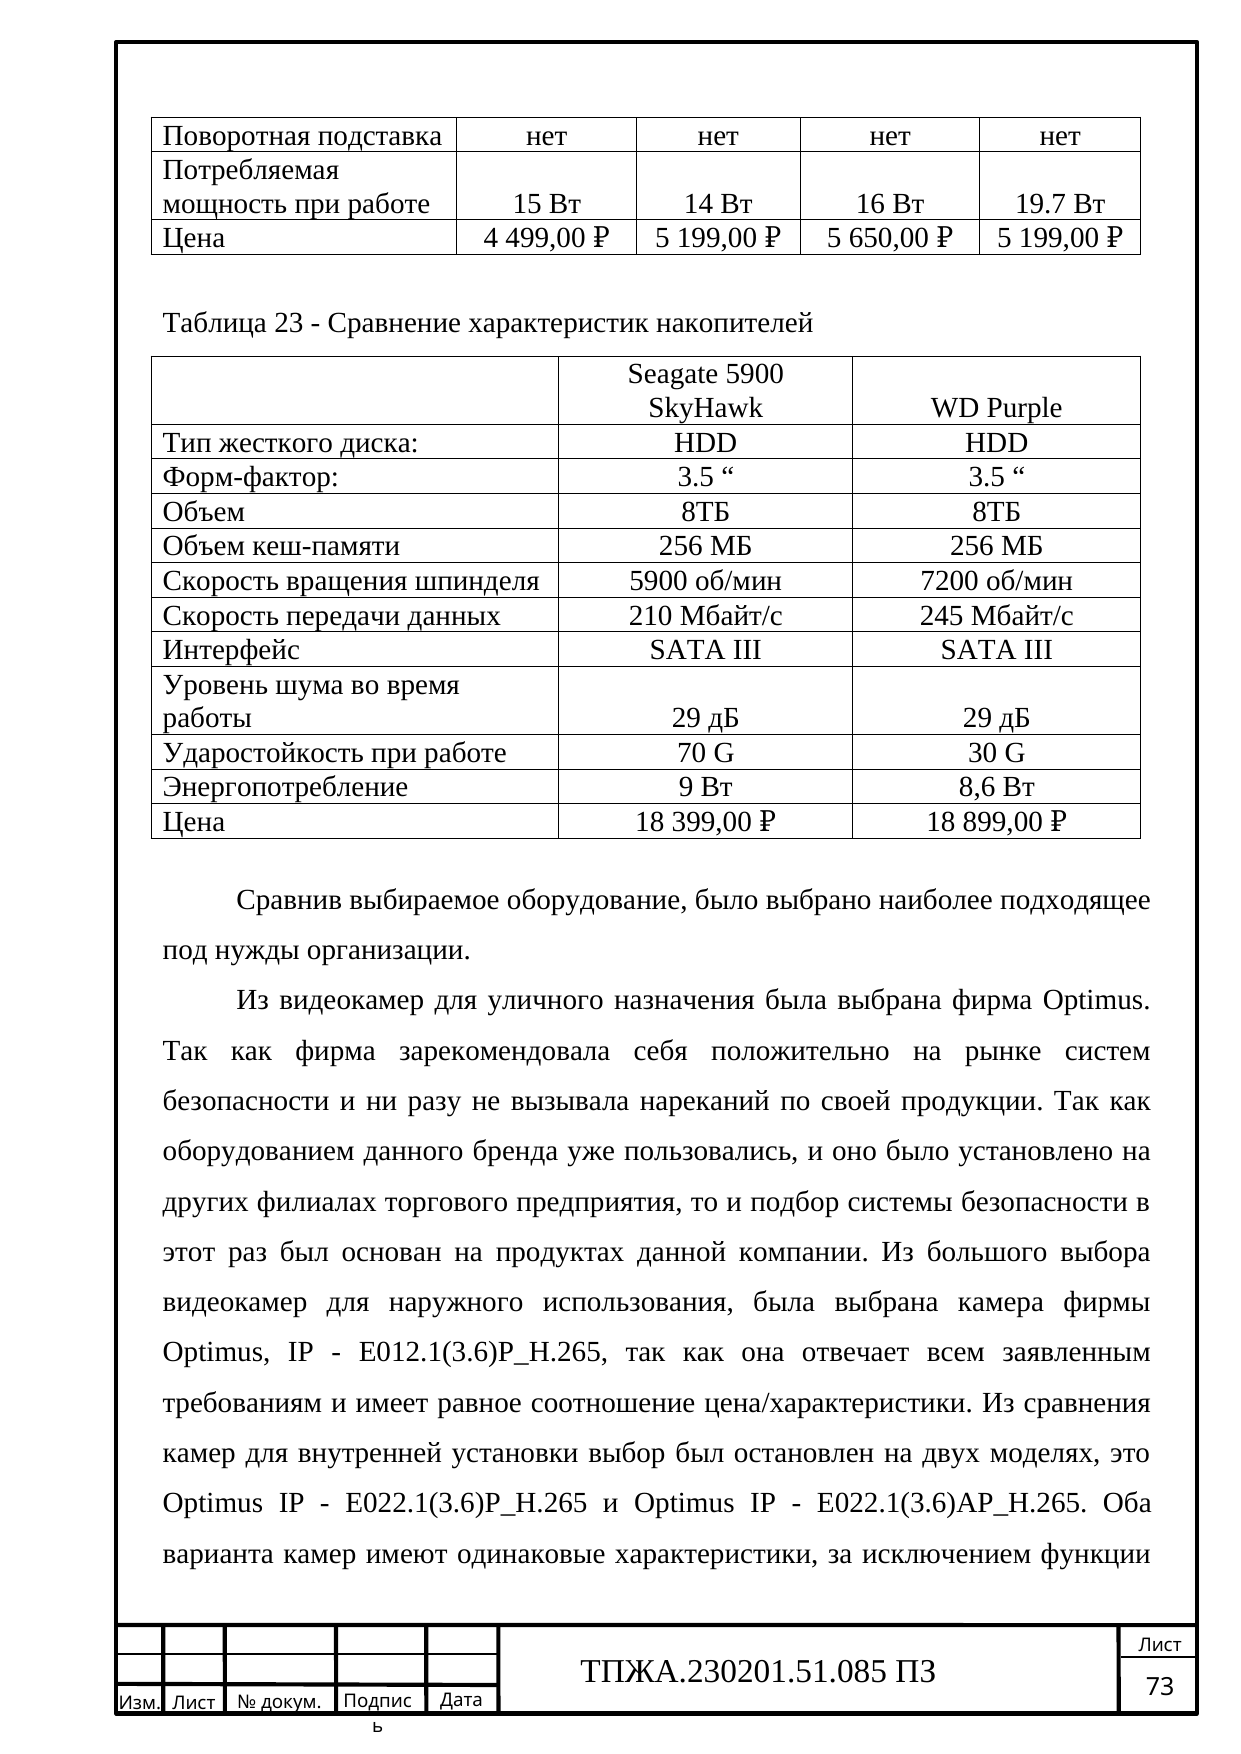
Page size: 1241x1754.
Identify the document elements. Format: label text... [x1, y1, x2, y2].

table_cell Энергопотребление [152, 770, 558, 803]
table_cell 5 199,00 ₽ [637, 220, 800, 254]
table_header WD Purple [853, 357, 1140, 424]
table_cell 245 Мбайт/с [853, 598, 1140, 631]
table_cell Уровень шума во время работы [152, 667, 558, 734]
table_cell 8ТБ [559, 494, 852, 527]
table_cell 29 дБ [853, 667, 1140, 734]
table_cell 256 МБ [853, 529, 1140, 562]
table_cell 3.5 “ [853, 459, 1140, 493]
table_cell нет [457, 118, 636, 151]
table_cell HDD [559, 425, 852, 458]
table_cell 5 199,00 ₽ [980, 220, 1140, 254]
text Сравнив выбираемое оборудование, было выбрано наиболее подходящее под нужды организации. [162, 882, 1152, 966]
text Таблица 23 - Сравнение характеристик накопителей [162, 305, 1152, 339]
table_cell Интерфейс [152, 632, 558, 666]
table_cell Объем кеш-памяти [152, 529, 558, 562]
table_cell 29 дБ [559, 667, 852, 734]
table_cell Скорость вращения шпинделя [152, 563, 558, 597]
table_cell 9 Вт [559, 770, 852, 803]
table_cell Цена [152, 804, 558, 838]
table_cell нет [801, 118, 979, 151]
table_cell 16 Вт [801, 152, 979, 219]
table_cell 30 G [853, 735, 1140, 768]
table_cell 18 399,00 ₽ [559, 804, 852, 838]
table_cell 256 МБ [559, 529, 852, 562]
table_cell HDD [853, 425, 1140, 458]
table_cell 19.7 Вт [980, 152, 1140, 219]
table_cell Тип жесткого диска: [152, 425, 558, 458]
table_cell Поворотная подставка [152, 118, 456, 151]
table_cell 8,6 Вт [853, 770, 1140, 803]
table_cell 15 Вт [457, 152, 636, 219]
table_cell 5 650,00 ₽ [801, 220, 979, 254]
table_cell 7200 об/мин [853, 563, 1140, 597]
table_cell 4 499,00 ₽ [457, 220, 636, 254]
table_cell нет [980, 118, 1140, 151]
table_cell 14 Вт [637, 152, 800, 219]
table_cell Ударостойкость при работе [152, 735, 558, 768]
table_cell Форм-фактор: [152, 459, 558, 493]
table_cell 18 899,00 ₽ [853, 804, 1140, 838]
table_header [152, 357, 558, 424]
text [162, 982, 1152, 1569]
table_cell 70 G [559, 735, 852, 768]
table_cell Потребляемая мощность при работе [152, 152, 456, 219]
table_cell 5900 об/мин [559, 563, 852, 597]
table_cell 3.5 “ [559, 459, 852, 493]
table_cell Объем [152, 494, 558, 527]
table_cell SATA III [853, 632, 1140, 666]
table_header Seagate 5900 SkyHawk [559, 357, 852, 424]
table_cell 210 Мбайт/с [559, 598, 852, 631]
table_cell 8ТБ [853, 494, 1140, 527]
table_cell Цена [152, 220, 456, 254]
table_cell Скорость передачи данных [152, 598, 558, 631]
table_cell нет [637, 118, 800, 151]
table_cell SATA III [559, 632, 852, 666]
